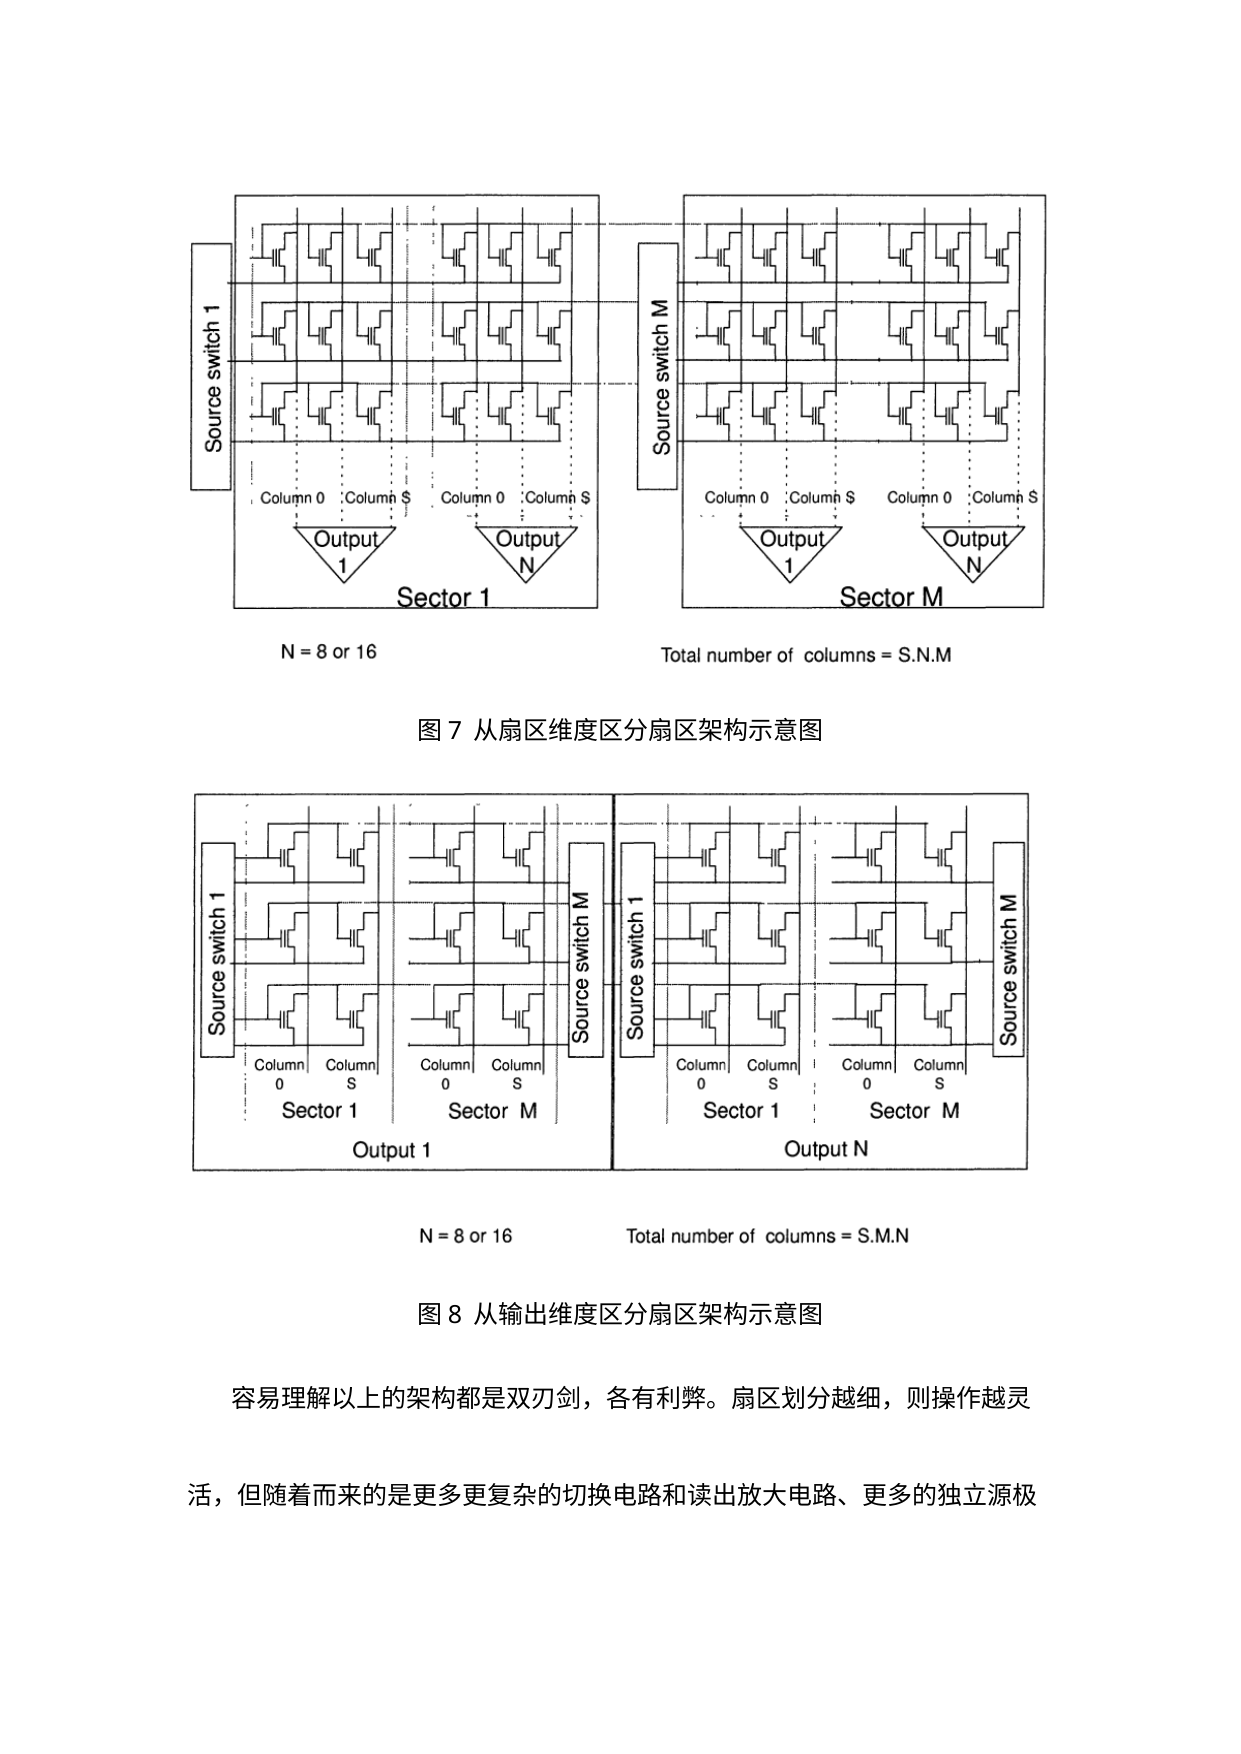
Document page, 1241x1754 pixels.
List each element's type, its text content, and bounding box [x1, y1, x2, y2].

picture [187, 174, 1053, 670]
text 图 7 从扇区维度区分扇区架构示意图 [187, 696, 1053, 761]
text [187, 1364, 1053, 1526]
text 图 8 从输出维度区分扇区架构示意图 [187, 1281, 1053, 1346]
picture [187, 779, 1053, 1266]
